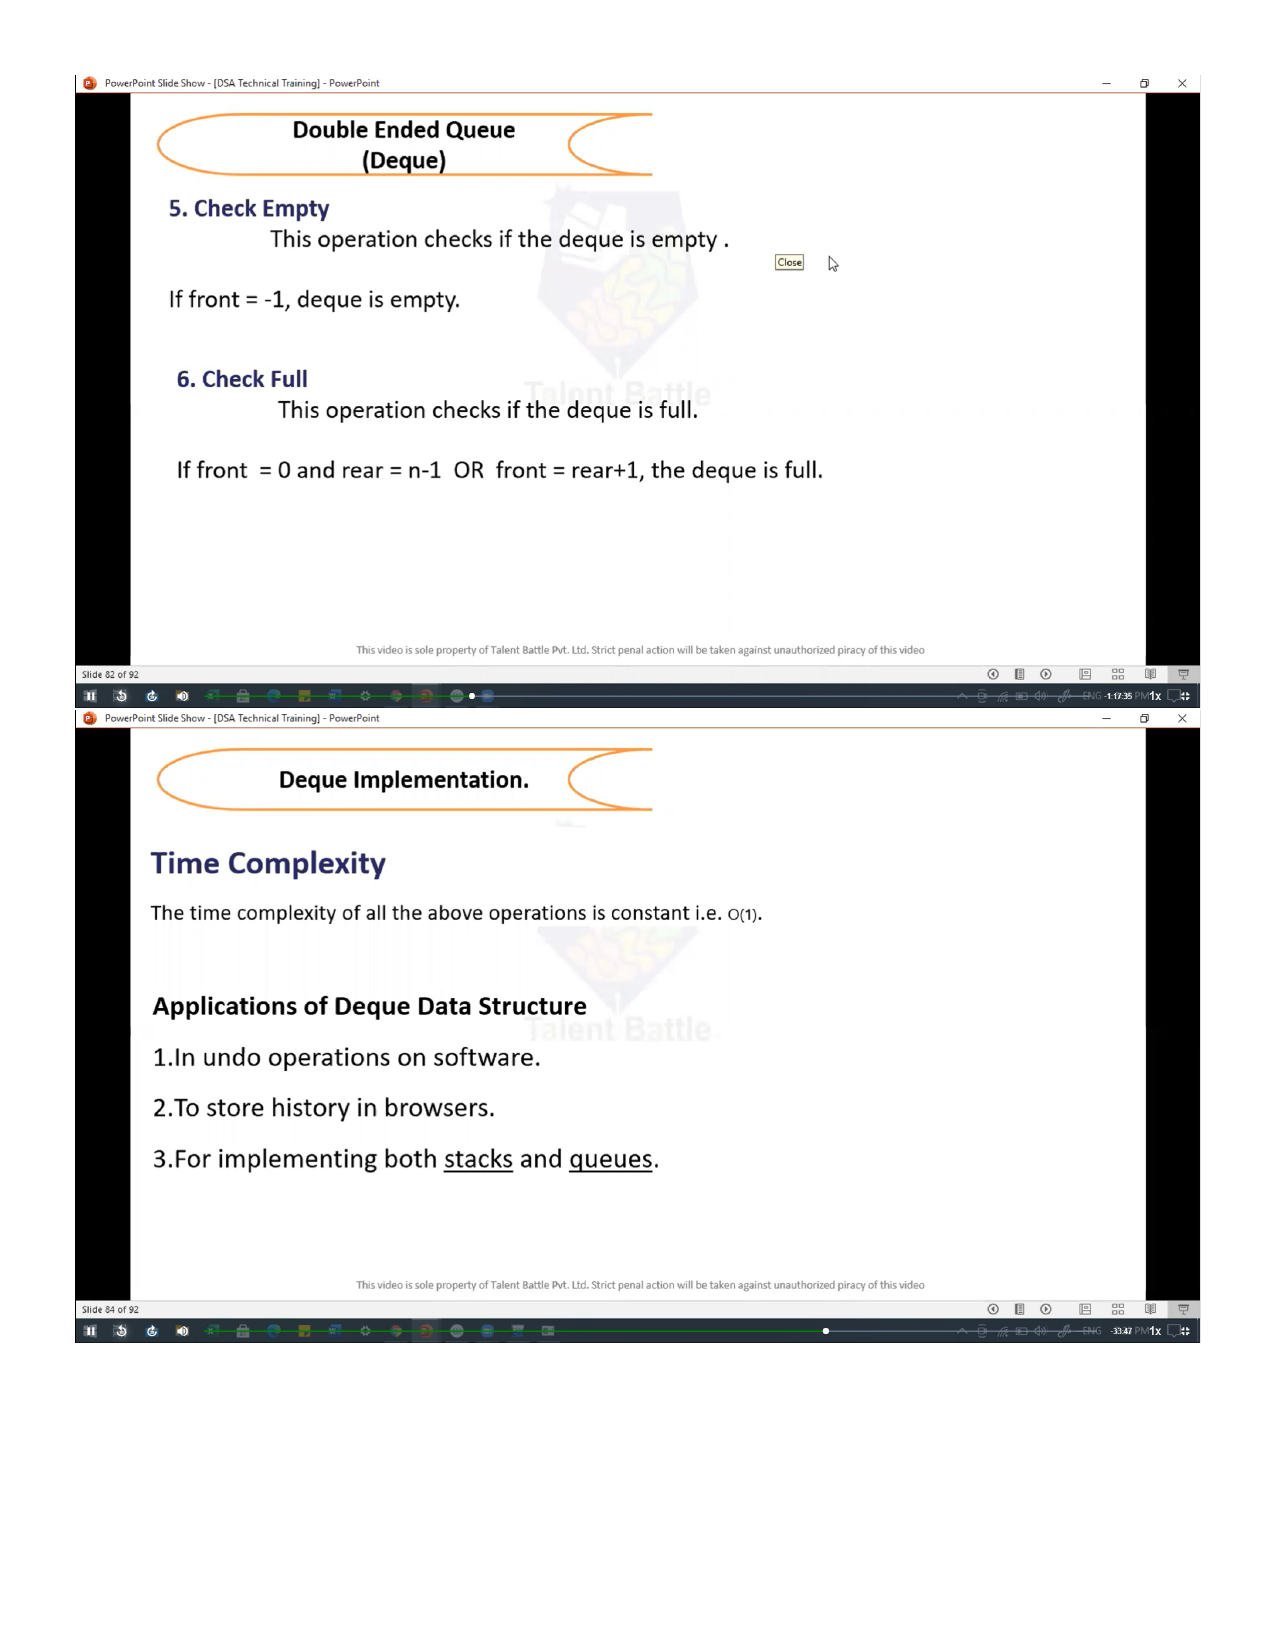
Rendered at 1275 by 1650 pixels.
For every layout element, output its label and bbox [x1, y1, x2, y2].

picture [75, 710, 1200, 1343]
picture [75, 75, 1200, 708]
